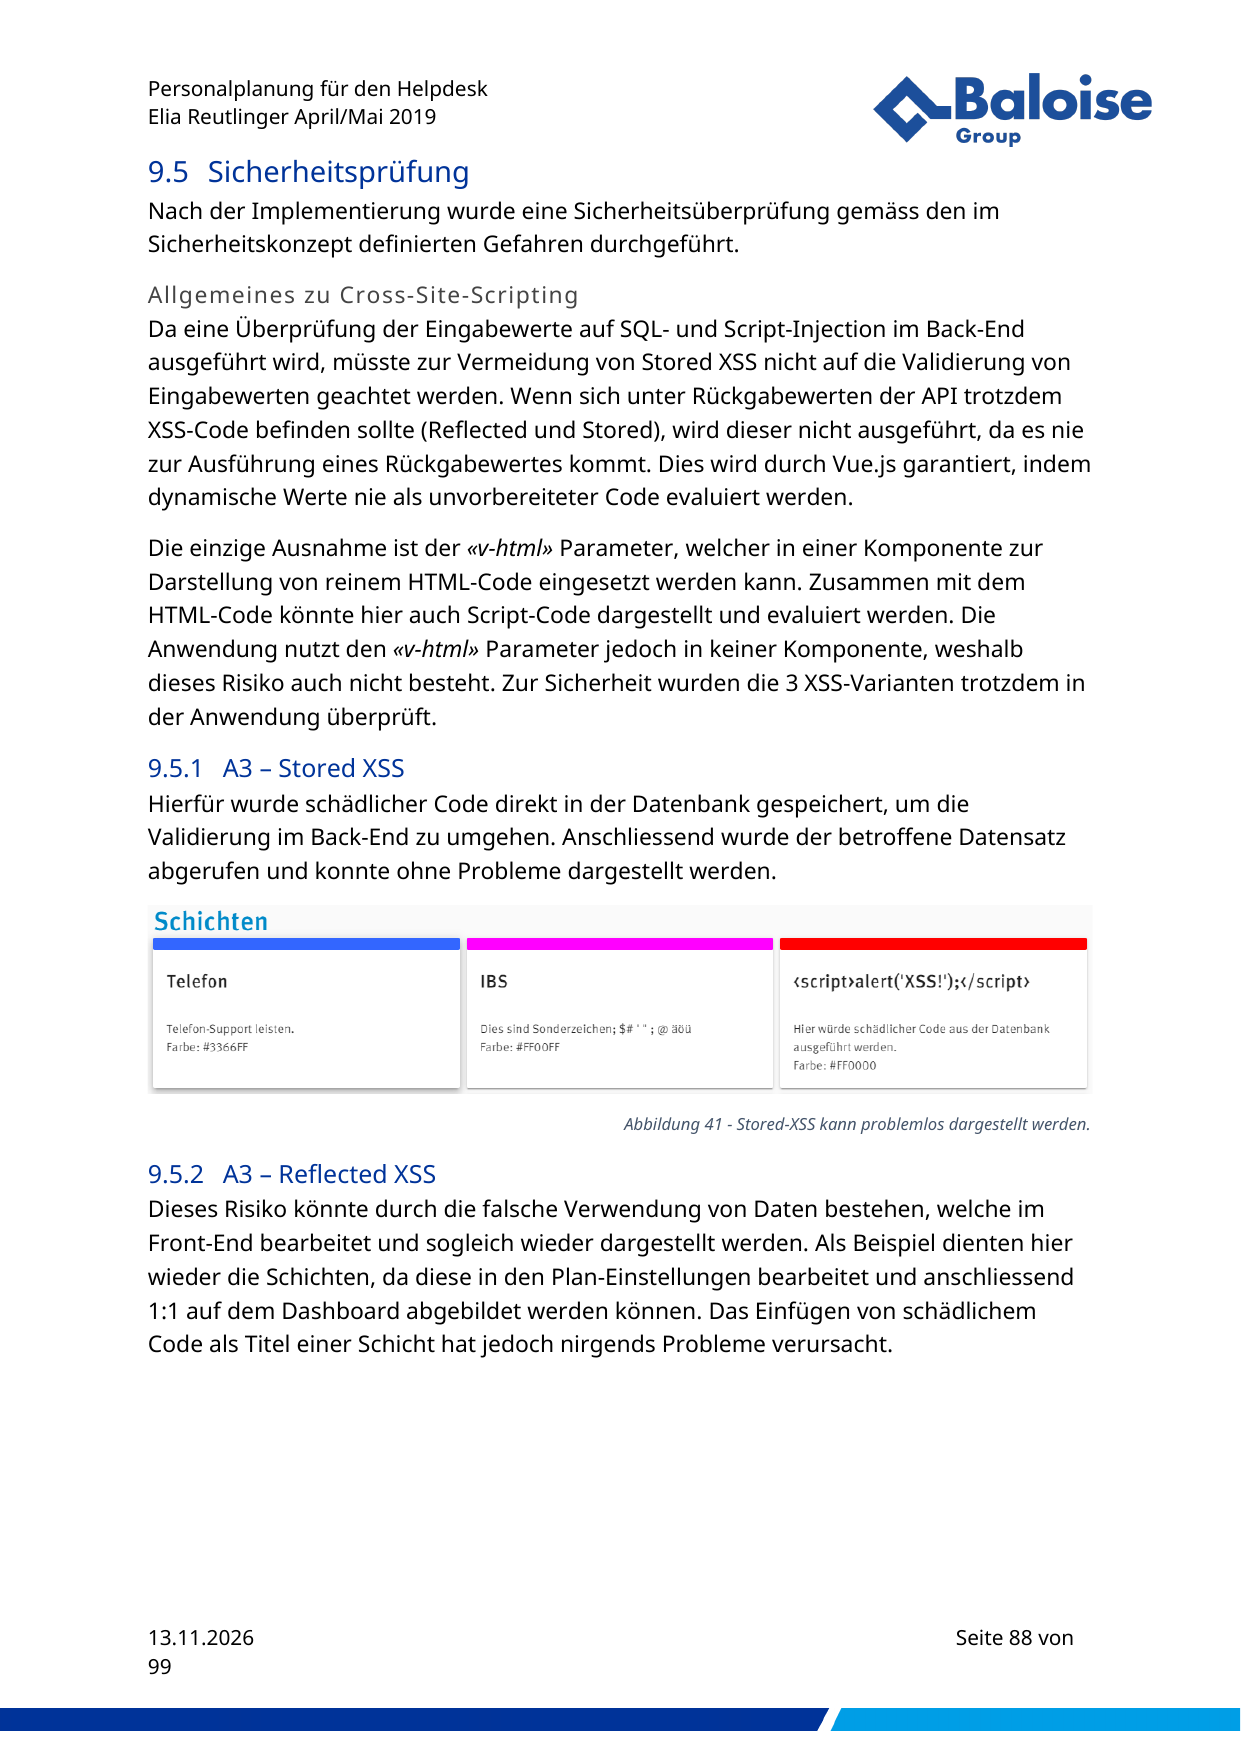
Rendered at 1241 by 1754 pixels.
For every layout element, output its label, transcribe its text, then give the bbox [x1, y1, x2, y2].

subtitle Sicherheitsprüfung [148, 152, 1093, 191]
picture [0, 1708, 1241, 1733]
subtitle Allgemeines zu Cross-Site-Scripting [148, 279, 1093, 310]
picture [873, 73, 1152, 147]
text Da eine Überprüfung der Eingabewerte auf SQL- und Script-Injection im Back-End ausgeführt wird, müsste zur Vermeidung von Stored XSS nicht auf die Validierung von Eingabewerten geachtet werden. Wenn sich unter Rückgabewerten der API trotzdem XSS-Code befinden sollte (Reflected und Stored), wird dieser nicht ausgeführt, da es nie zur Ausführung eines Rückgabewertes kommt. Dies wird durch Vue.js garantiert, indem dynamische Werte nie als unvorbereiteter Code evaluiert werden. [148, 312, 1093, 512]
picture [147, 905, 1093, 1094]
text Dieses Risiko könnte durch die falsche Verwendung von Daten bestehen, welche im Front-End bearbeitet und sogleich wieder dargestellt werden. Als Beispiel dienten hier wieder die Schichten, da diese in den Plan-Einstellungen bearbeitet und anschliessend 1:1 auf dem Dashboard abgebildet werden können. Das Einfügen von schädlichem Code als Titel einer Schicht hat jedoch nirgends Probleme verursacht. [148, 1193, 1093, 1359]
text Die einzige Ausnahme ist der «v-html» Parameter, welcher in einer Komponente zur Darstellung von reinem HTML-Code eingesetzt werden kann. Zusammen mit dem HTML-Code könnte hier auch Script-Code dargestellt und evaluiert werden. Die Anwendung nutzt den «v-html» Parameter jedoch in keiner Komponente, weshalb dieses Risiko auch nicht besteht. Zur Sicherheit wurden die 3 XSS-Varianten trotzdem in der Anwendung überprüft. [148, 532, 1093, 732]
subtitle A3 – Stored XSS [148, 751, 1093, 785]
text Nach der Implementierung wurde eine Sicherheitsüberprüfung gemäss den im Sicherheitskonzept definierten Gefahren durchgeführt. [148, 194, 1093, 259]
text Hierfür wurde schädlicher Code direkt in der Datenbank gespeichert, um die Validierung im Back-End zu umgehen. Anschliessend wurde der betroffene Datensatz abgerufen und konnte ohne Probleme dargestellt werden. [148, 788, 1093, 886]
subtitle A3 – Reflected XSS [148, 1157, 1093, 1191]
